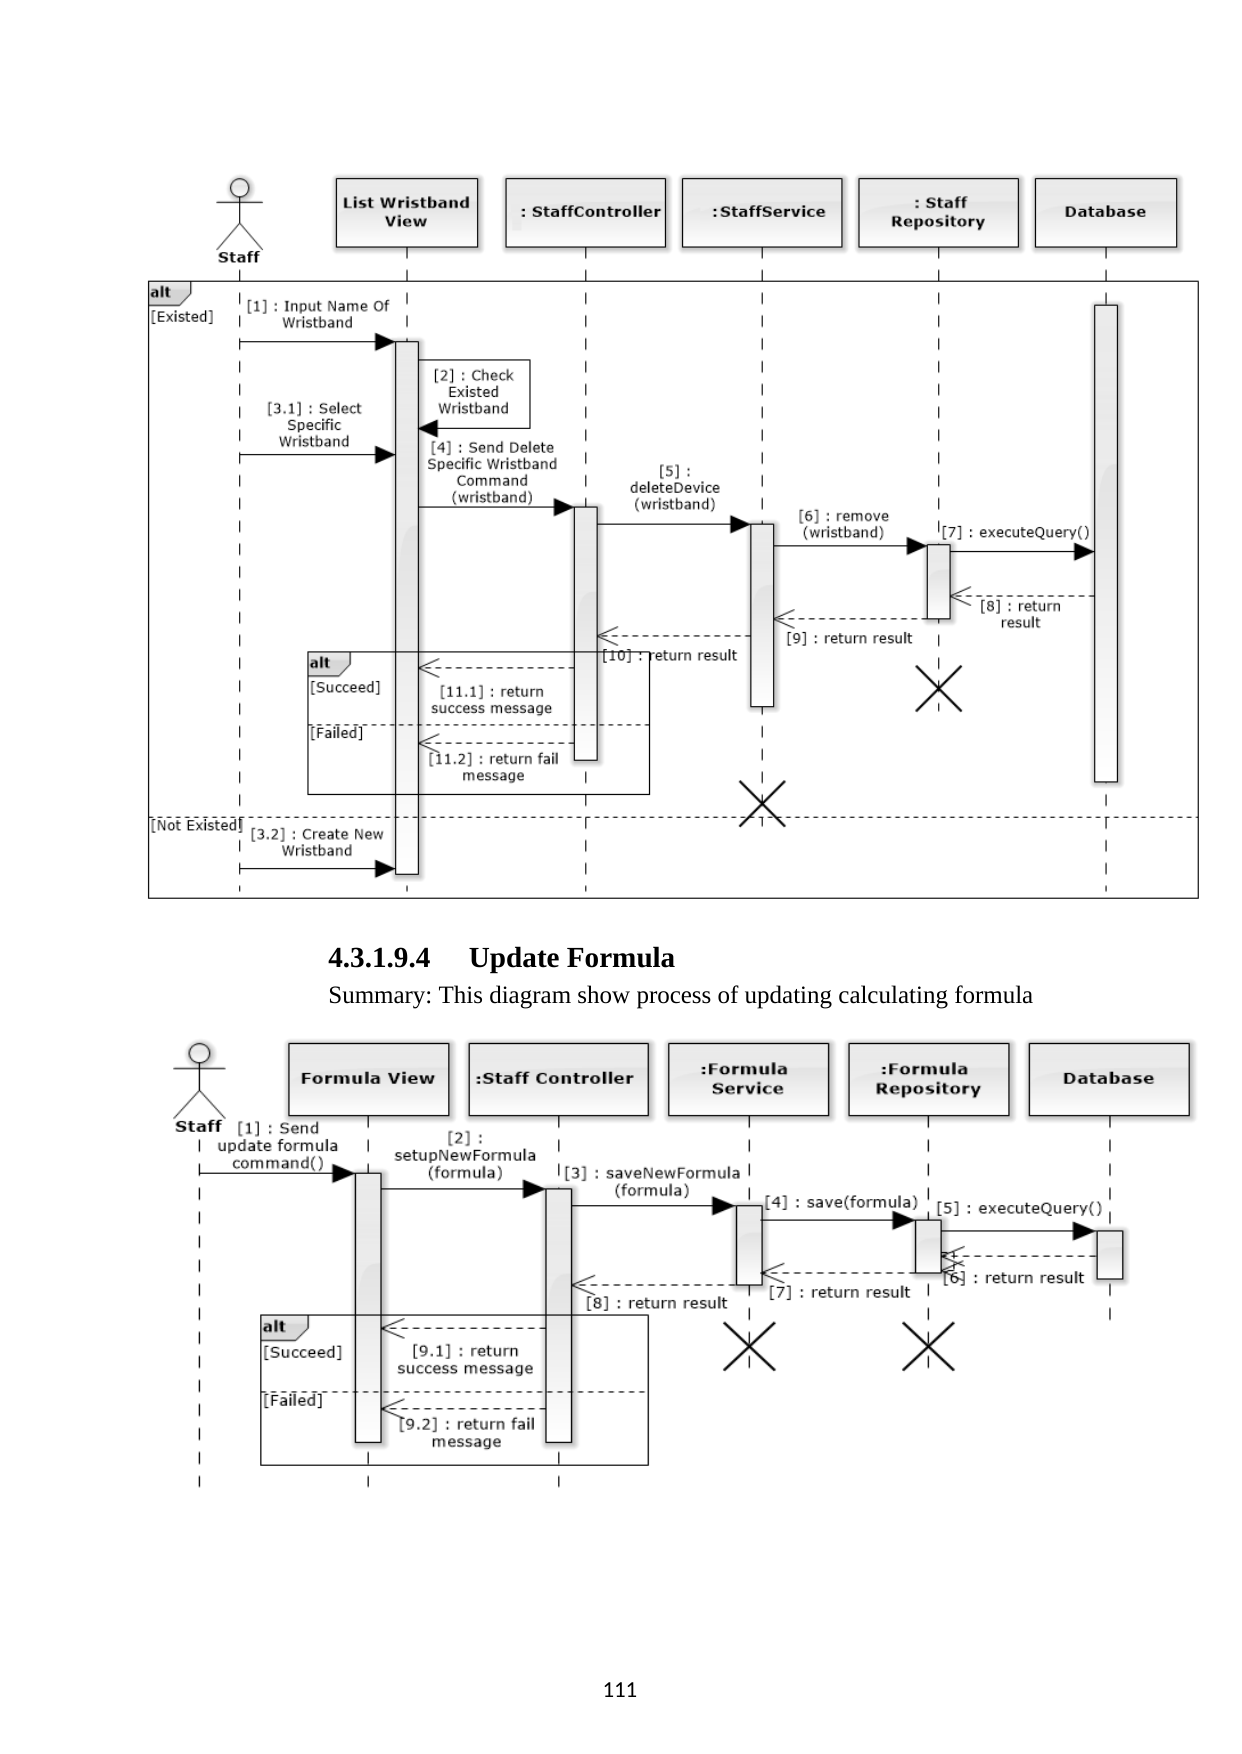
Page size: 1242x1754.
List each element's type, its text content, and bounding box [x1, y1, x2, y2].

picture [103, 1037, 1222, 1675]
subtitle Update Formula [328, 940, 1146, 974]
picture [131, 162, 1216, 916]
text Summary: This diagram show process of updating calculating formula [319, 980, 1146, 1009]
